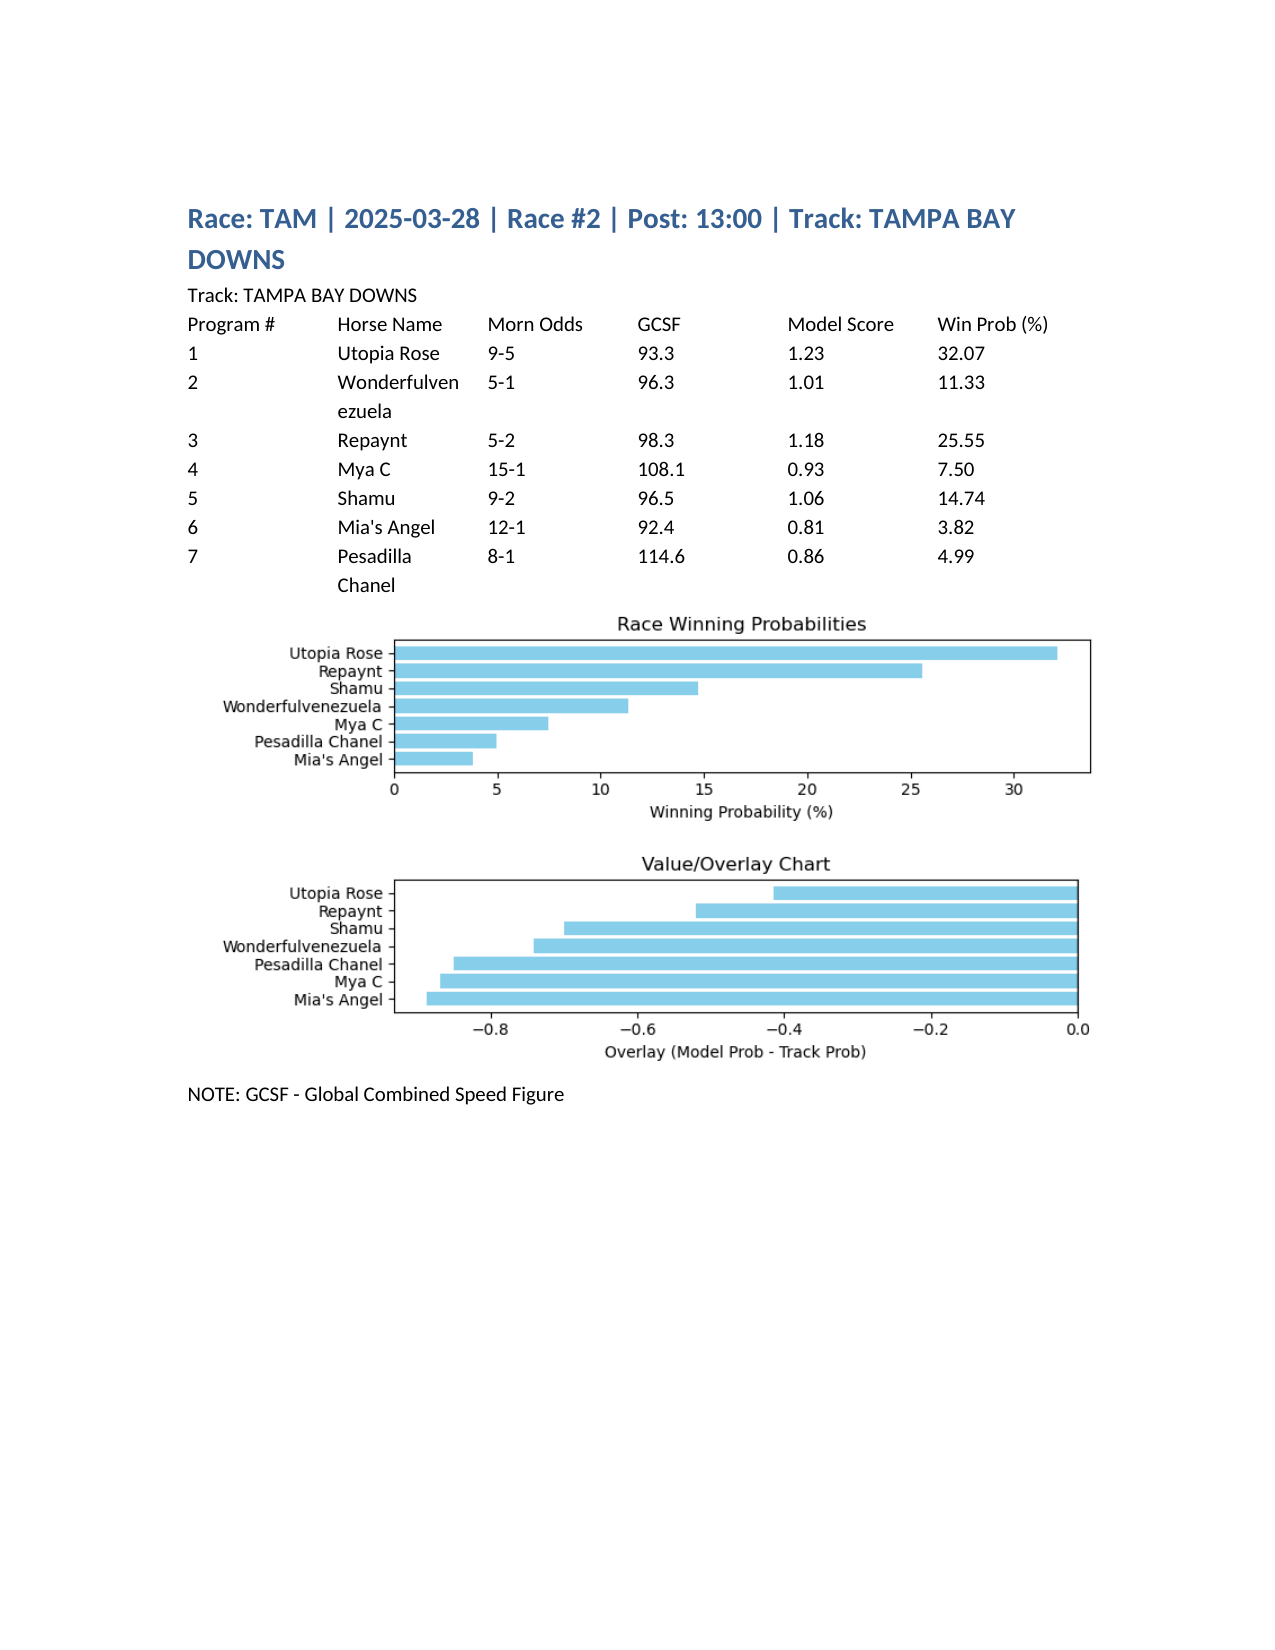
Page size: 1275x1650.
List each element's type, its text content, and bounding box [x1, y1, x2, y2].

text NOTE: GCSF - Global Combined Speed Figure [187, 1081, 1087, 1106]
picture [206, 601, 1107, 838]
text Track: TAMPA BAY DOWNS [187, 282, 1087, 307]
subtitle Race: TAM | 2025-03-28 | Race #2 | Post: 13:00 | Track: TAMPA BAY DOWNS [187, 200, 1087, 277]
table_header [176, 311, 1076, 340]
picture [206, 841, 1107, 1078]
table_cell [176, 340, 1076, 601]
